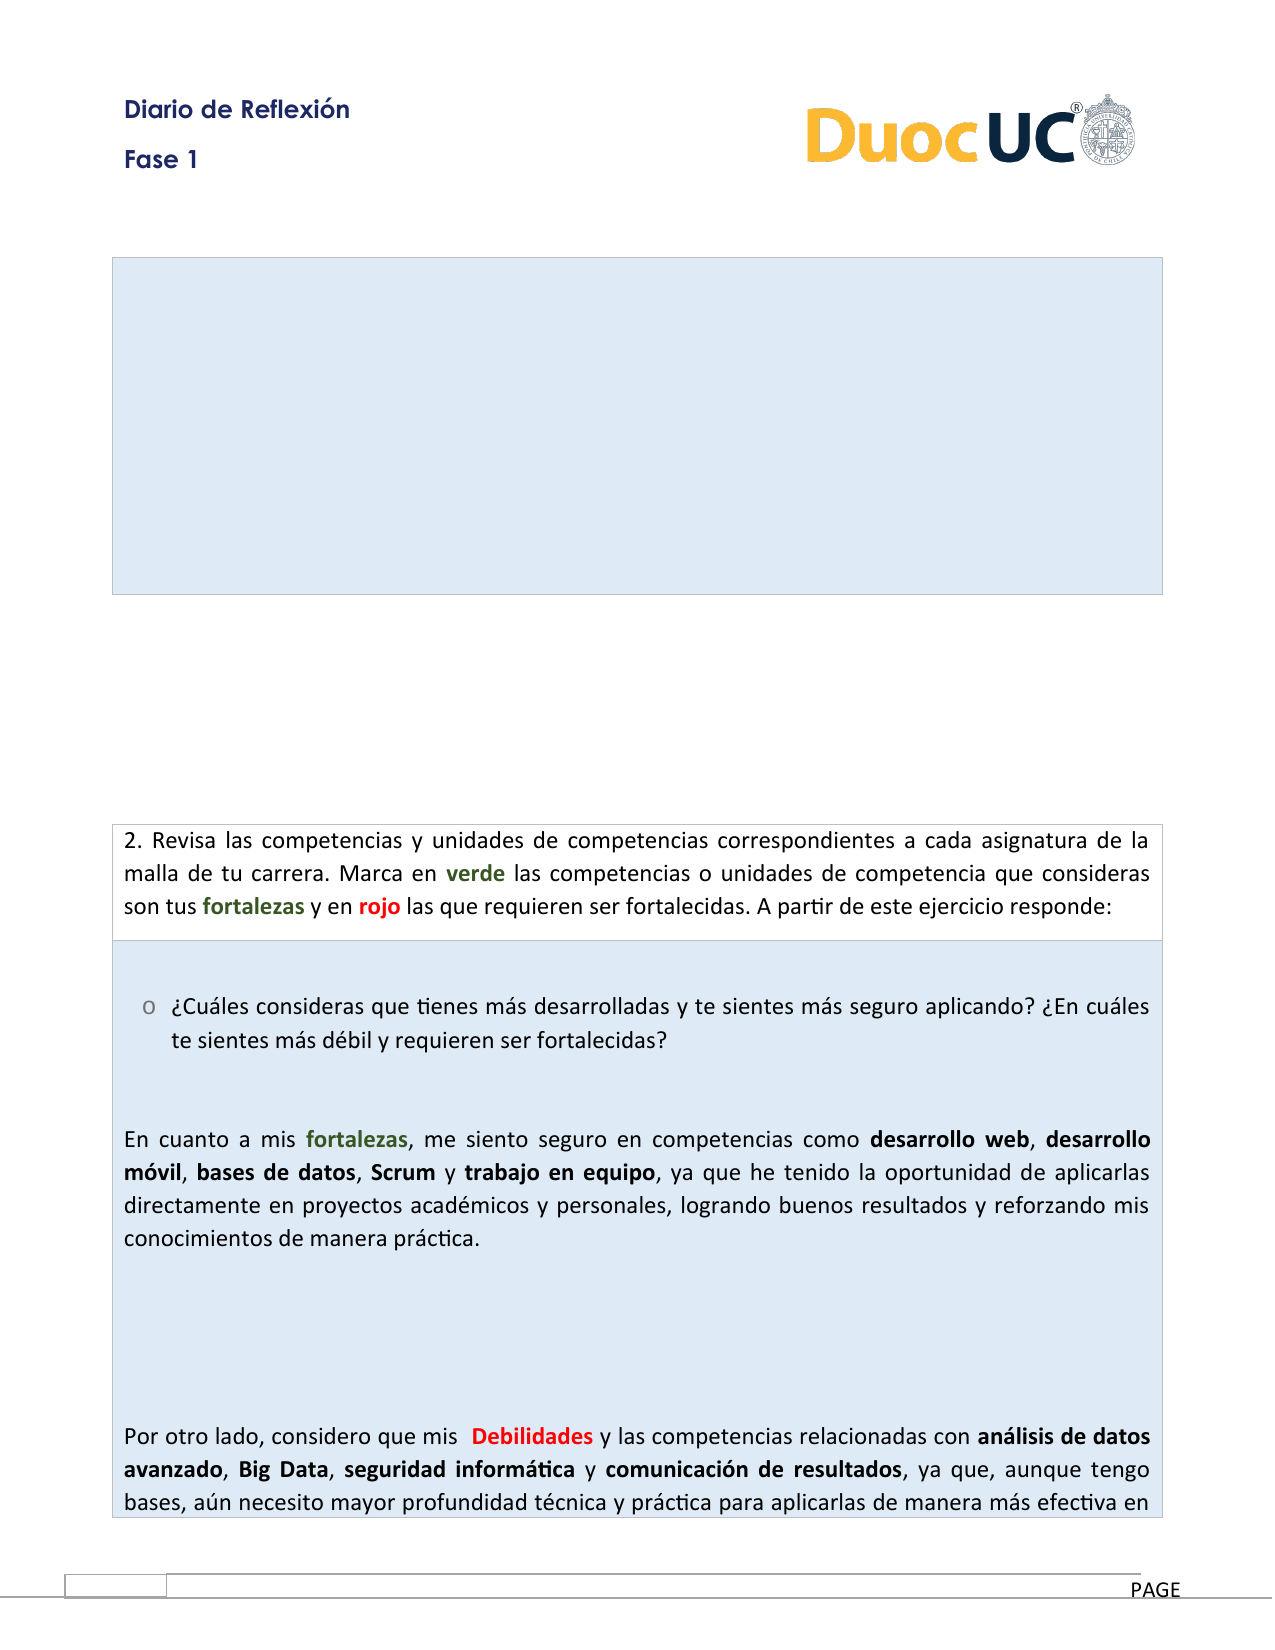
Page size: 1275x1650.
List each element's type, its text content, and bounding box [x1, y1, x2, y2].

picture [807, 94, 1135, 165]
table_header 2. Revisa las competencias y unidades de competencias correspondientes a cada asignatura de la malla de tu carrera. Marca en verde las competencias o unidades de competencia que consideras son tus fortalezas y en rojo las que requieren ser fortalecidas. A partir de este ejercicio responde: [113, 825, 1162, 940]
